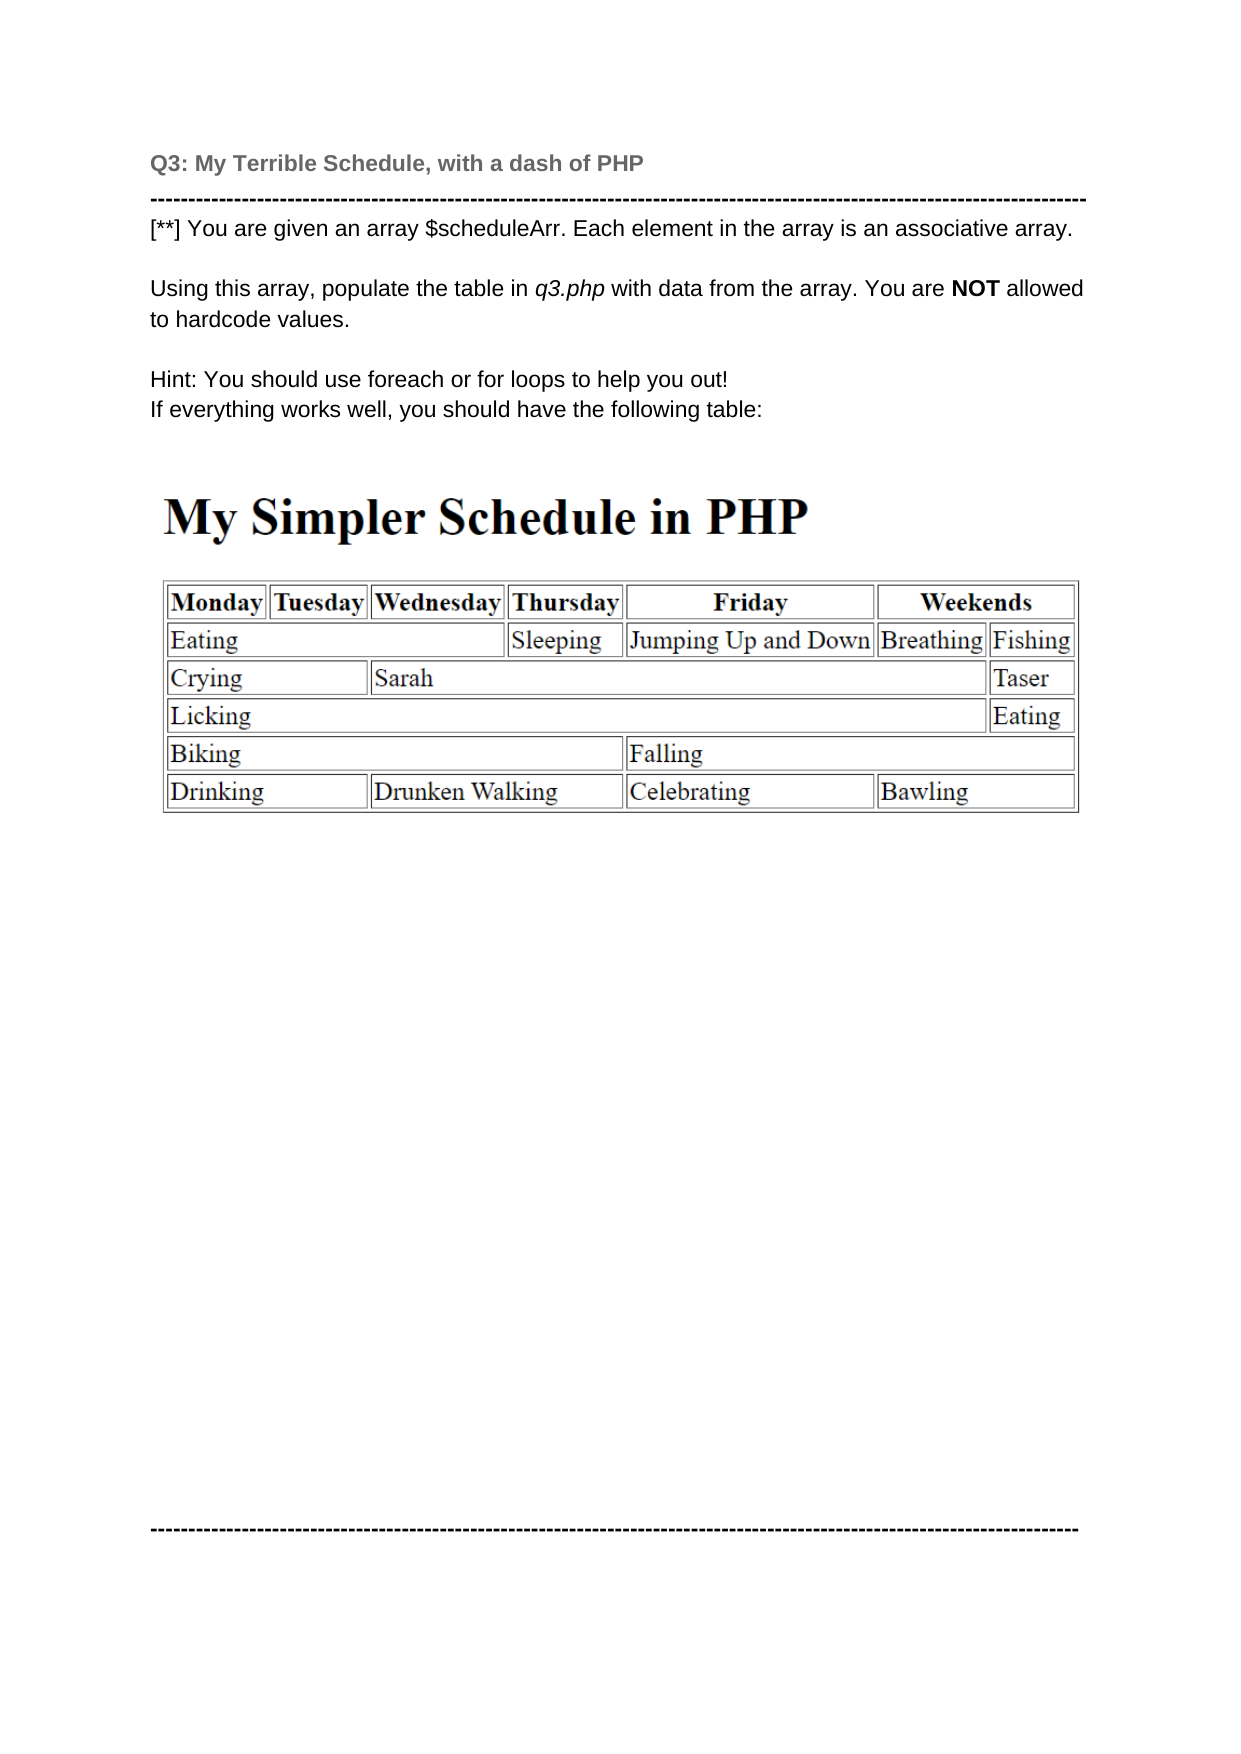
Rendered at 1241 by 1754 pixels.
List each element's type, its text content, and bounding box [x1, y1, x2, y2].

text [**] You are given an array $scheduleArr. Each element in the array is an associative array. [150, 215, 1090, 241]
text If everything works well, you should have the following table: [150, 396, 1090, 422]
text Using this array, populate the table in q3.php with data from the array. You are NOT allowed to hardcode values. [150, 275, 1090, 332]
picture [150, 456, 1091, 907]
subtitle Q3: My Terrible Schedule, with a dash of PHP [150, 150, 1090, 176]
text Hint: You should use foreach or for loops to help you out! [150, 366, 1090, 392]
text --------------------------------------------------------------------------------------------------------------------------- [150, 185, 1090, 211]
text -------------------------------------------------------------------------------------------------------------------------- [150, 1514, 1090, 1541]
